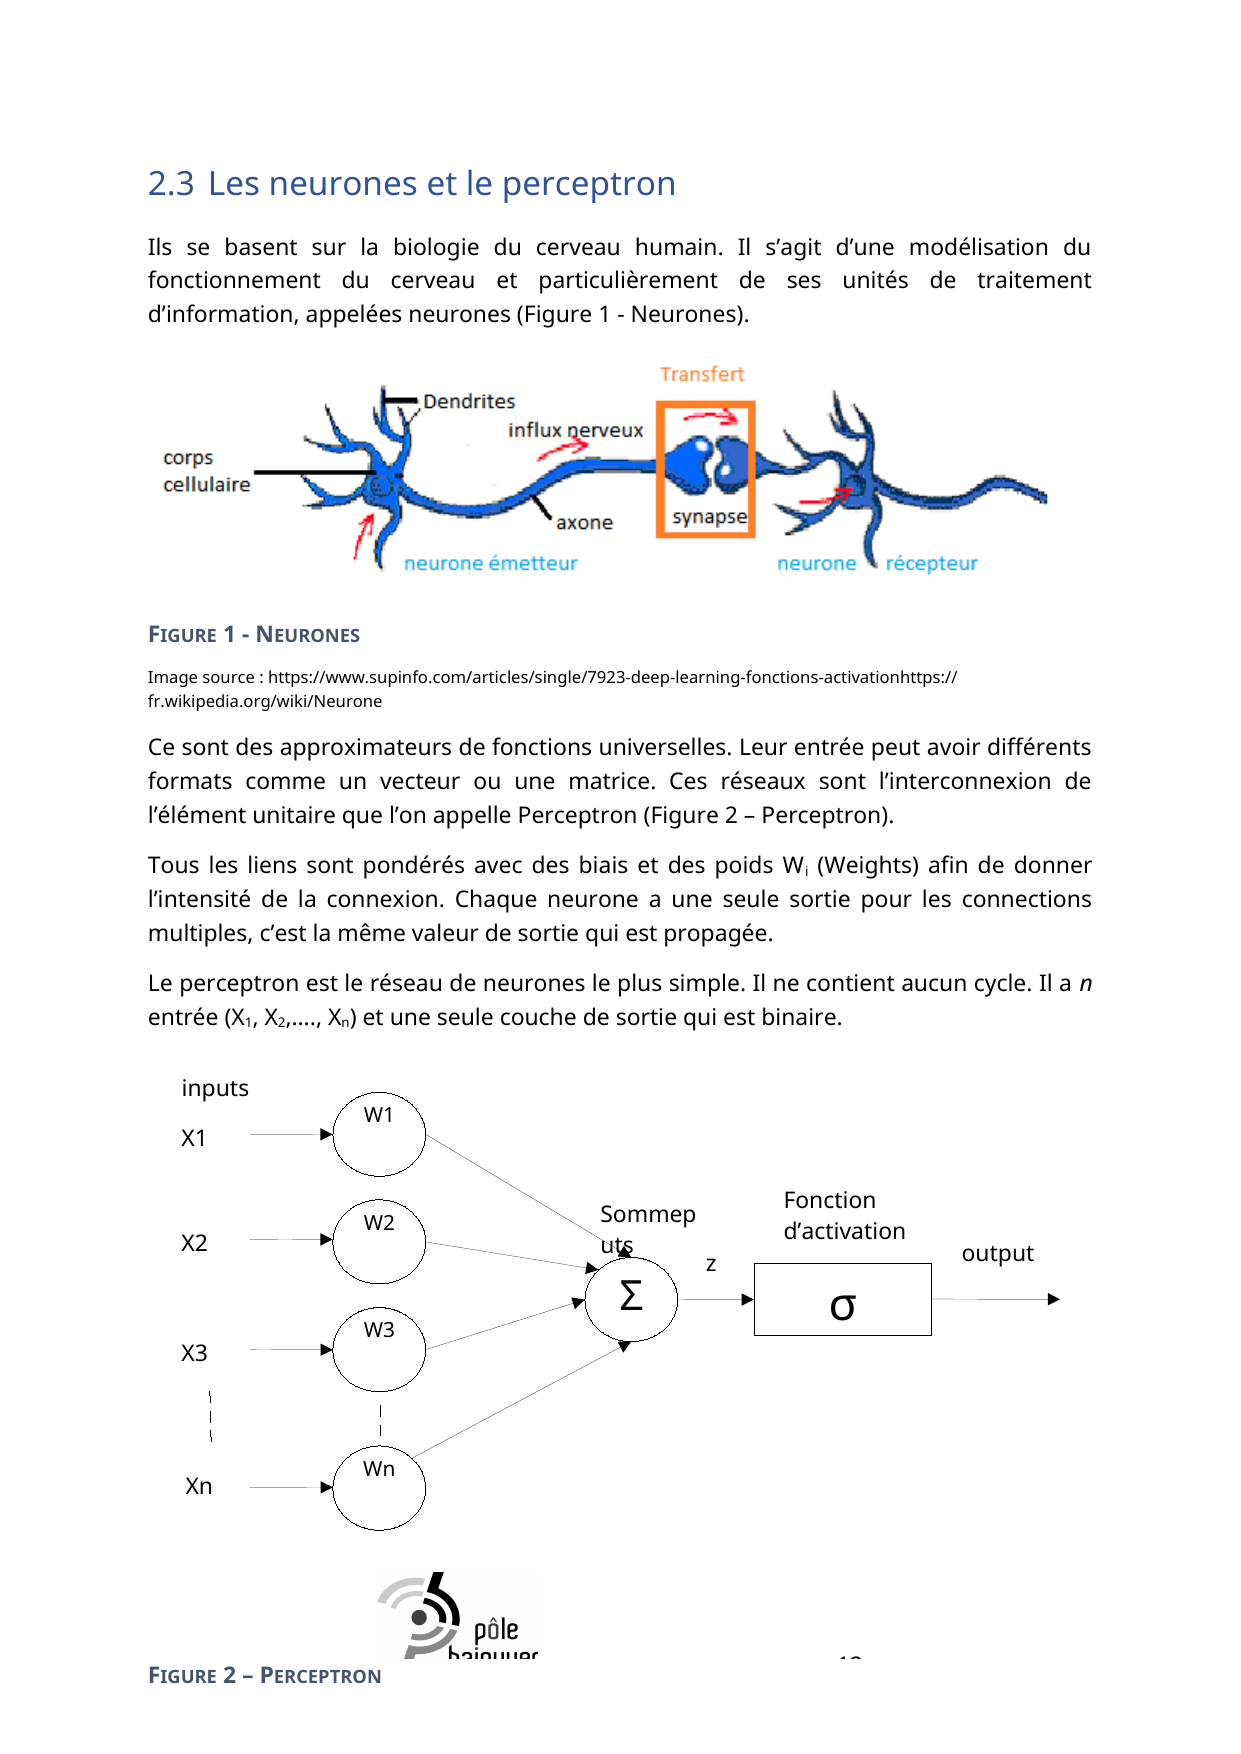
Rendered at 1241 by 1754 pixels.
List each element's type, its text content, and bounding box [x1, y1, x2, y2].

text Image source : https://www.supinfo.com/articles/single/7923-deep-learning-fonctions-activationhttps://fr.wikipedia.org/wiki/Neurone [148, 666, 1093, 713]
subtitle Les neurones et le perceptron [148, 160, 1093, 206]
picture [147, 348, 1055, 599]
text Ils se basent sur la biologie du cerveau humain. Il s’agit d’une modélisation du fonctionnement du cerveau et particulièrement de ses unités de traitement d’information, appelées neurones (Figure 1 - Neurones). [148, 231, 1093, 329]
picture [377, 1572, 539, 1659]
text Ce sont des approximateurs de fonctions universelles. Leur entrée peut avoir différents formats comme un vecteur ou une matrice. Ces réseaux sont l’interconnexion de l’élément unitaire que l’on appelle Perceptron (Figure 2 – Perceptron). [148, 731, 1093, 830]
text Tous les liens sont pondérés avec des biais et des poids Wi (Weights) afin de donner l’intensité de la connexion. Chaque neurone a une seule sortie pour les connections multiples, c’est la même valeur de sortie qui est propagée. [148, 849, 1093, 948]
text Le perceptron est le réseau de neurones le plus simple. Il ne contient aucun cycle. Il a n entrée (X1, X2,…., Xn) et une seule couche de sortie qui est binaire. [148, 967, 1093, 1032]
text Figure 1 - Neurones [148, 618, 1093, 649]
